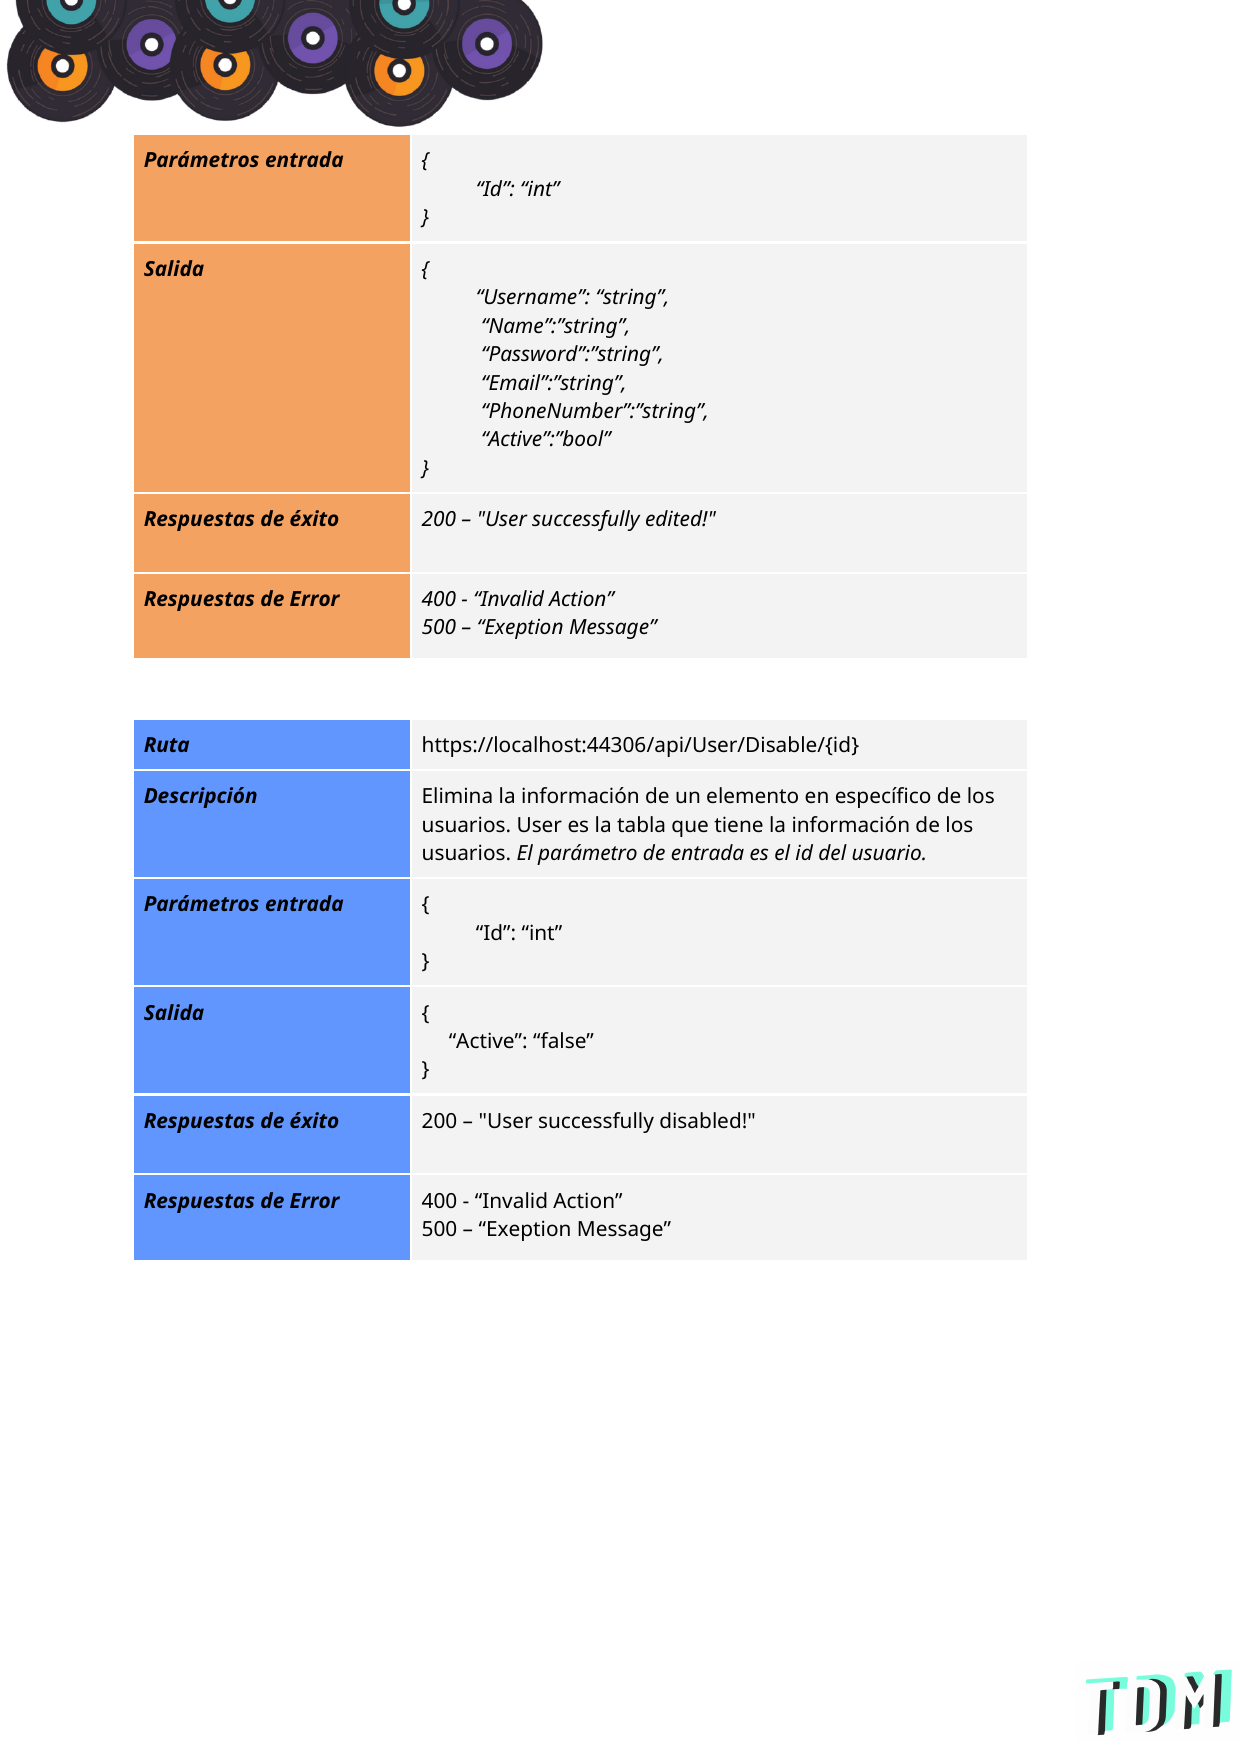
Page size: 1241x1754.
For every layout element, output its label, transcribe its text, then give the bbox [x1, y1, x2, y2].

table_cell { “Id”: “int” } [412, 879, 1027, 985]
table_cell Respuestas de Error [134, 574, 410, 658]
table_cell 200 – "User successfully disabled!" [412, 1096, 1027, 1173]
table_header Ruta [134, 720, 410, 769]
table_cell Respuestas de éxito [134, 1096, 410, 1173]
table_cell Descripción [134, 771, 410, 877]
table_cell 400 - “Invalid Action” 500 – “Exeption Message” [412, 574, 1027, 658]
picture [1076, 1662, 1241, 1742]
table_cell { “Active”: “false” } [412, 987, 1027, 1093]
picture [0, 0, 547, 130]
table_cell Salida [134, 244, 410, 492]
table_cell Salida [134, 987, 410, 1093]
table_cell 400 - “Invalid Action” 500 – “Exeption Message” [412, 1175, 1027, 1260]
table_cell Parámetros entrada [134, 879, 410, 985]
table_cell Respuestas de éxito [134, 494, 410, 572]
table_cell Elimina la información de un elemento en específico de los usuarios. User es la tabla que tiene la información de los usuarios. El parámetro de entrada es el id del usuario. [412, 771, 1027, 877]
table_cell 200 – "User successfully edited!" [412, 494, 1027, 572]
table_header https://localhost:44306​/api/User/Disable/{id} [412, 720, 1027, 769]
table_cell { “Id”: “int” } [412, 135, 1027, 241]
table_cell Parámetros entrada [134, 135, 410, 241]
table_cell { “Username”: “string”, “Name”:”string”, “Password”:”string”, “Email”:”string”, “PhoneNumber”:”string”, “Active”:”bool” } [412, 244, 1027, 492]
table_cell Respuestas de Error [134, 1175, 410, 1260]
